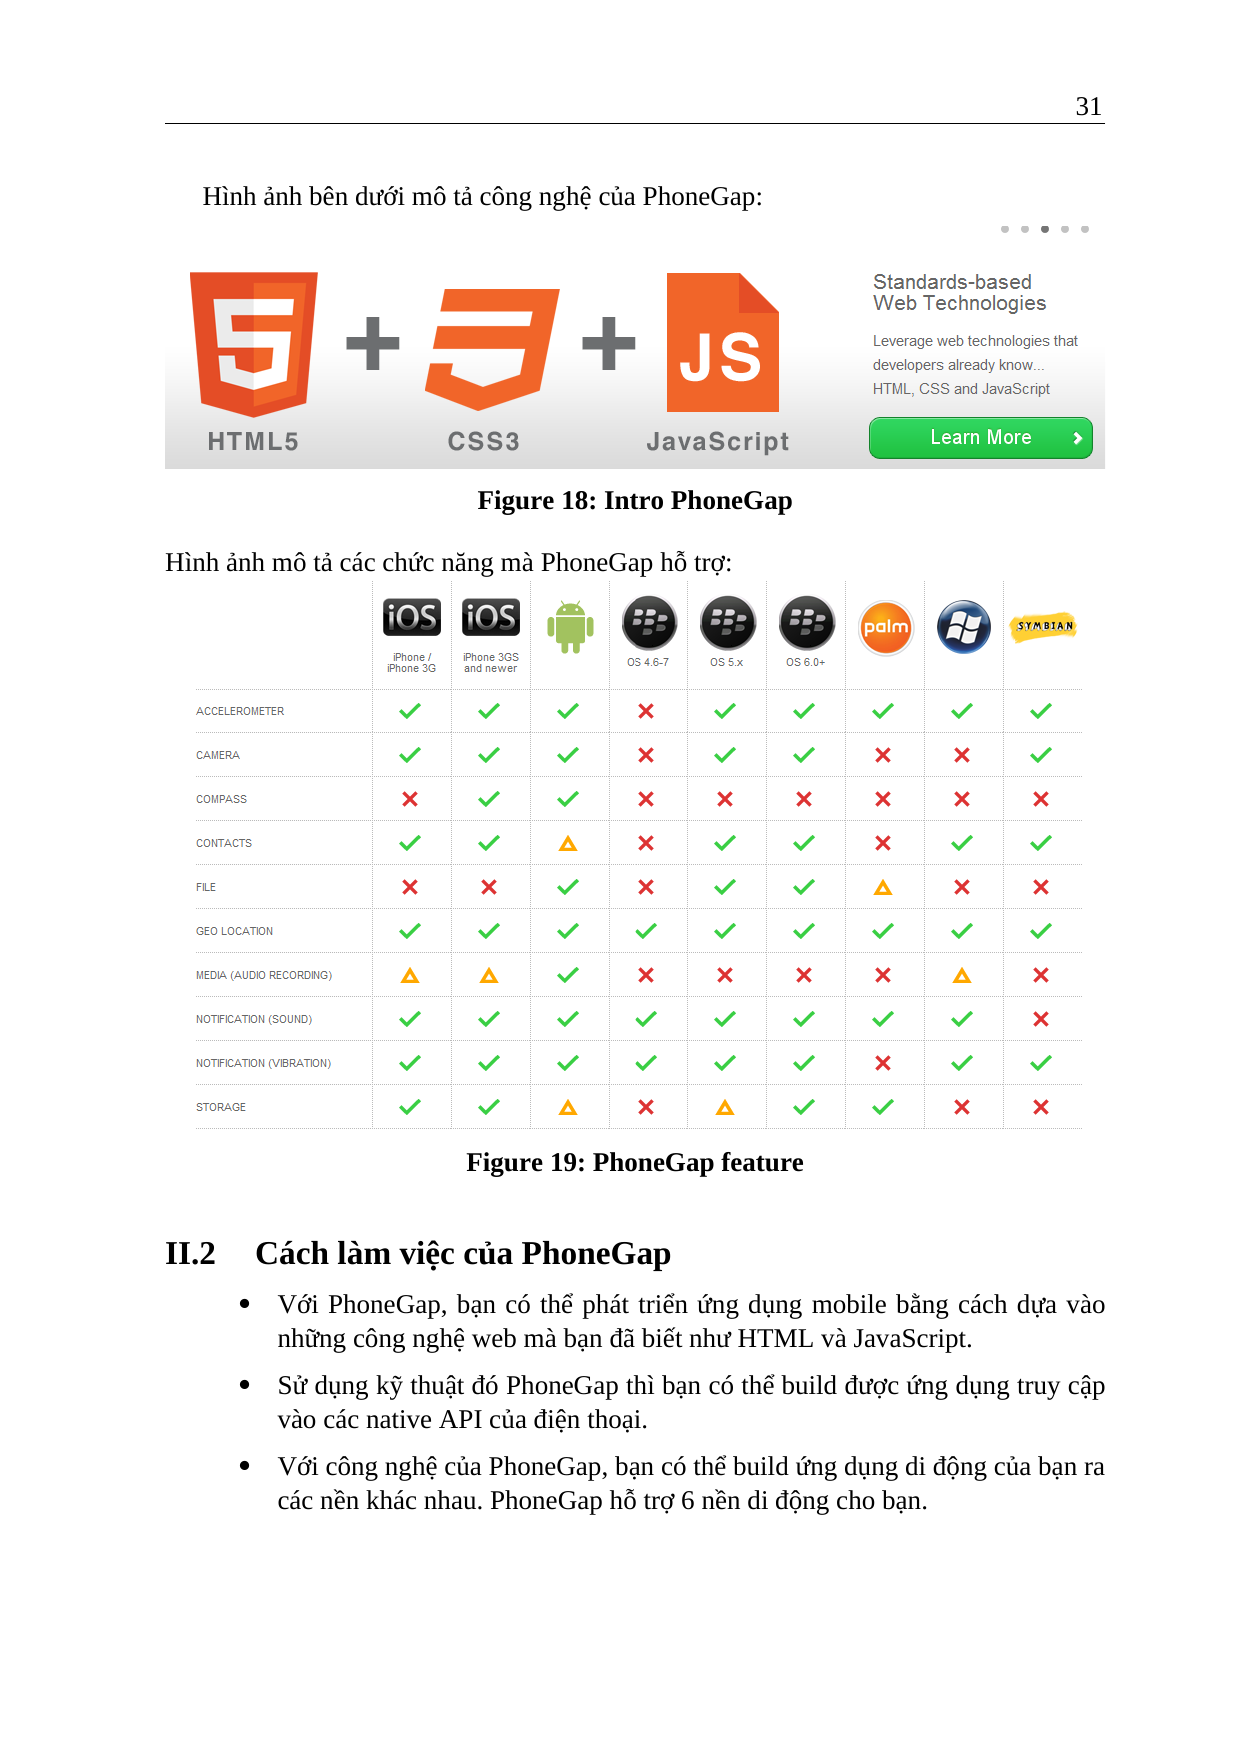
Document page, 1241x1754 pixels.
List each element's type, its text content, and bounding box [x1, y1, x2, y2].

list Với công nghệ của PhoneGap, bạn có thể build ứng dụng di động của bạn ra các nền khác nhau. PhoneGap hỗ trợ 6 nền di động cho bạn. [240, 1450, 1105, 1515]
picture [165, 577, 1106, 1134]
subtitle Cách làm việc của PhoneGap [165, 1233, 1105, 1272]
text Hình ảnh bên dưới mô tả công nghệ của PhoneGap: [165, 180, 1105, 211]
list Sử dụng kỹ thuật đó PhoneGap thì bạn có thể build được ứng dụng truy cập vào các native API của điện thoại. [240, 1369, 1105, 1434]
text Hình ảnh mô tả các chức năng mà PhoneGap hỗ trợ: [165, 547, 1105, 577]
picture [165, 226, 1106, 469]
list Với PhoneGap, bạn có thể phát triển ứng dụng mobile bằng cách dựa vào những công nghệ web mà bạn đã biết như HTML và JavaScript. [240, 1288, 1105, 1353]
